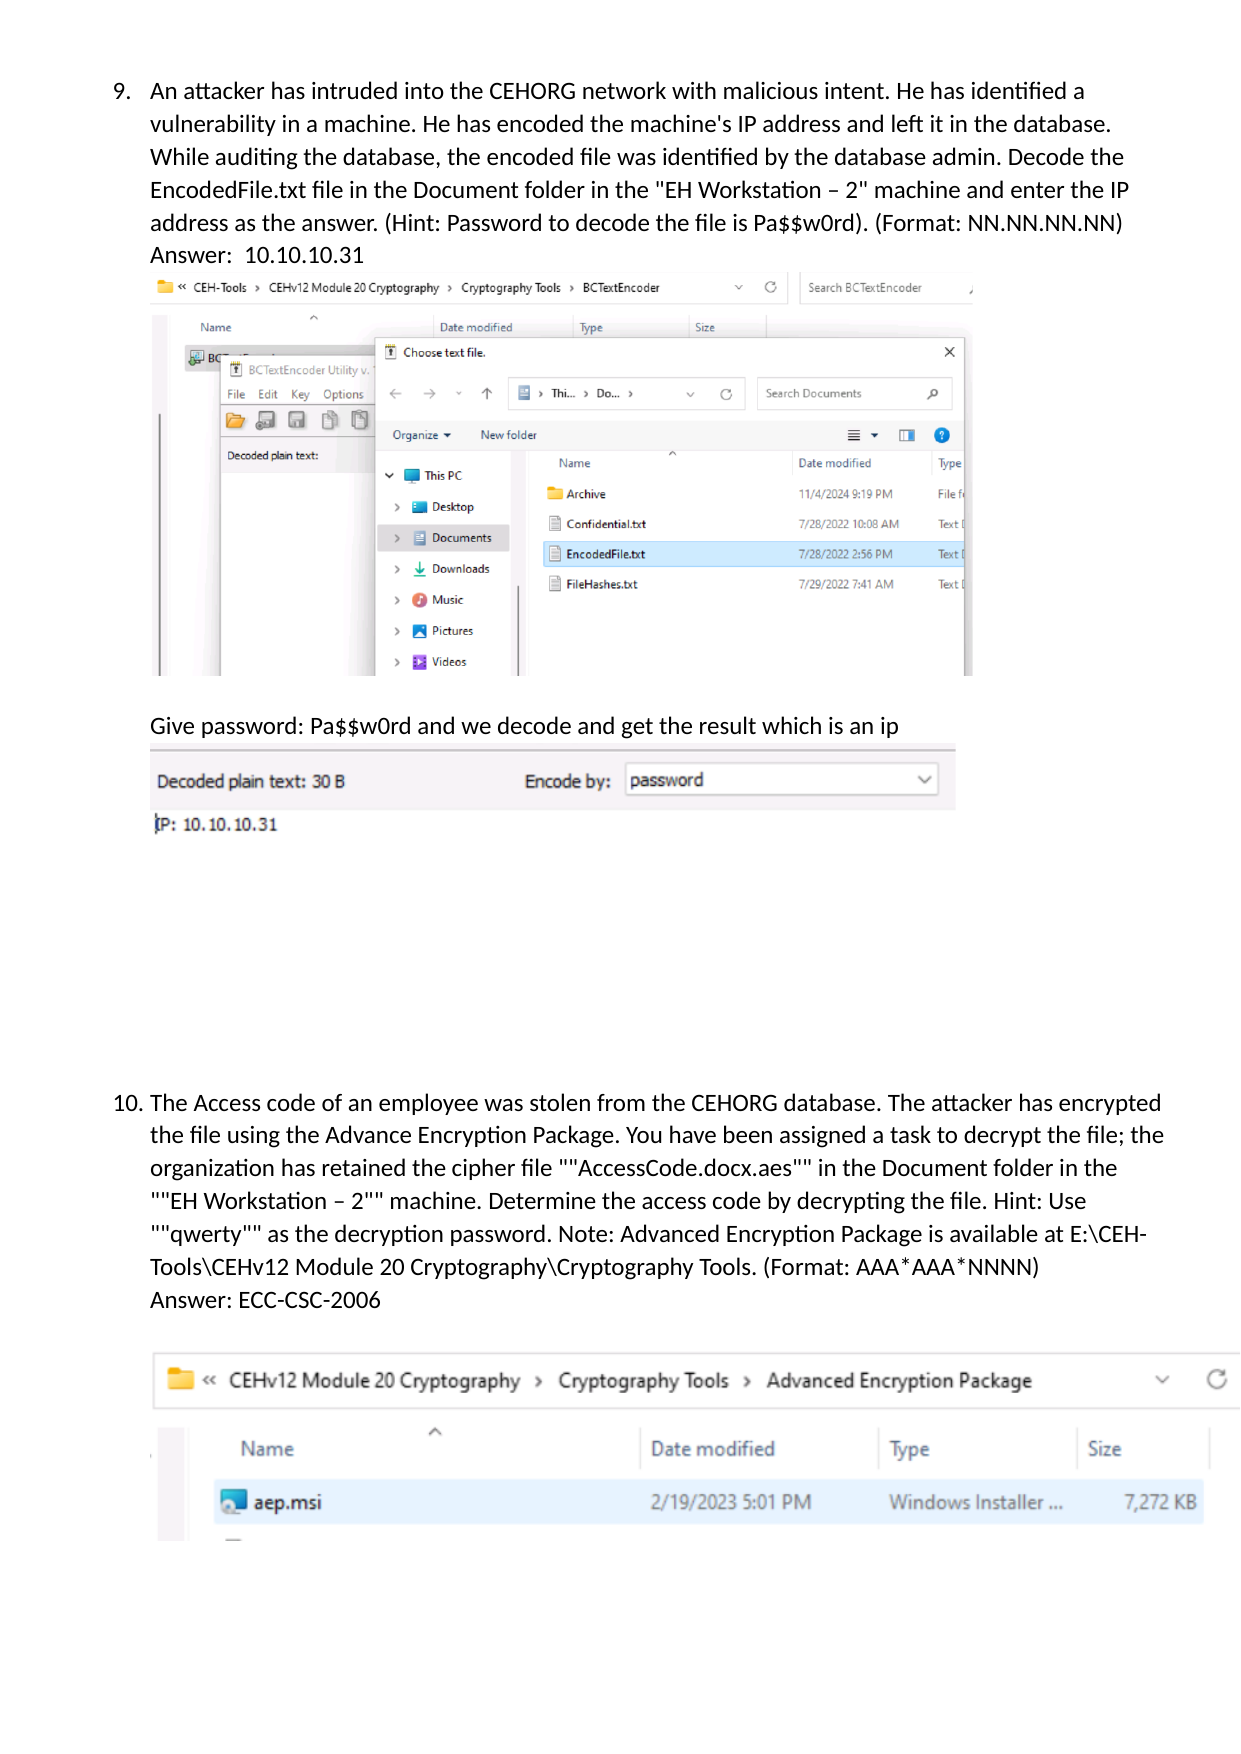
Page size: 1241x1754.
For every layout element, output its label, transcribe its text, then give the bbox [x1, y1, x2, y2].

picture [150, 743, 956, 953]
list Answer: ECC-CSC-2006 [150, 1284, 1165, 1315]
list Give password: Pa$$w0rd and we decode and get the result which is an ip [150, 711, 1165, 741]
list Answer: 10.10.10.31 [150, 239, 1165, 270]
list The Access code of an employee was stolen from the CEHORG database. The attacker has encrypted the file using the Advance Encryption Package. You have been assigned a task to decrypt the file; the organization has retained the cipher file ""AccessCode.docx.aes"" in the Document folder in the ""EH Workstation – 2"" machine. Determine the access code by decrypting the file. Hint: Use ""qwerty"" as the decryption password. Note: Advanced Encryption Package is available at E:\CEH-Tools\CEHv12 Module 20 Cryptography\Cryptography Tools. (Format: AAA*AAA*NNNN) [112, 1087, 1165, 1282]
picture [150, 1350, 1241, 1541]
picture [150, 272, 973, 676]
list An attacker has intruded into the CEHORG network with malicious intent. He has identified a vulnerability in a machine. He has encoded the machine's IP address and left it in the database. While auditing the database, the encoded file was identified by the database admin. Decode the EncodedFile.txt file in the Document folder in the "EH Workstation – 2" machine and enter the IP address as the answer. (Hint: Password to decode the file is Pa$$w0rd). (Format: NN.NN.NN.NN) [112, 75, 1165, 237]
